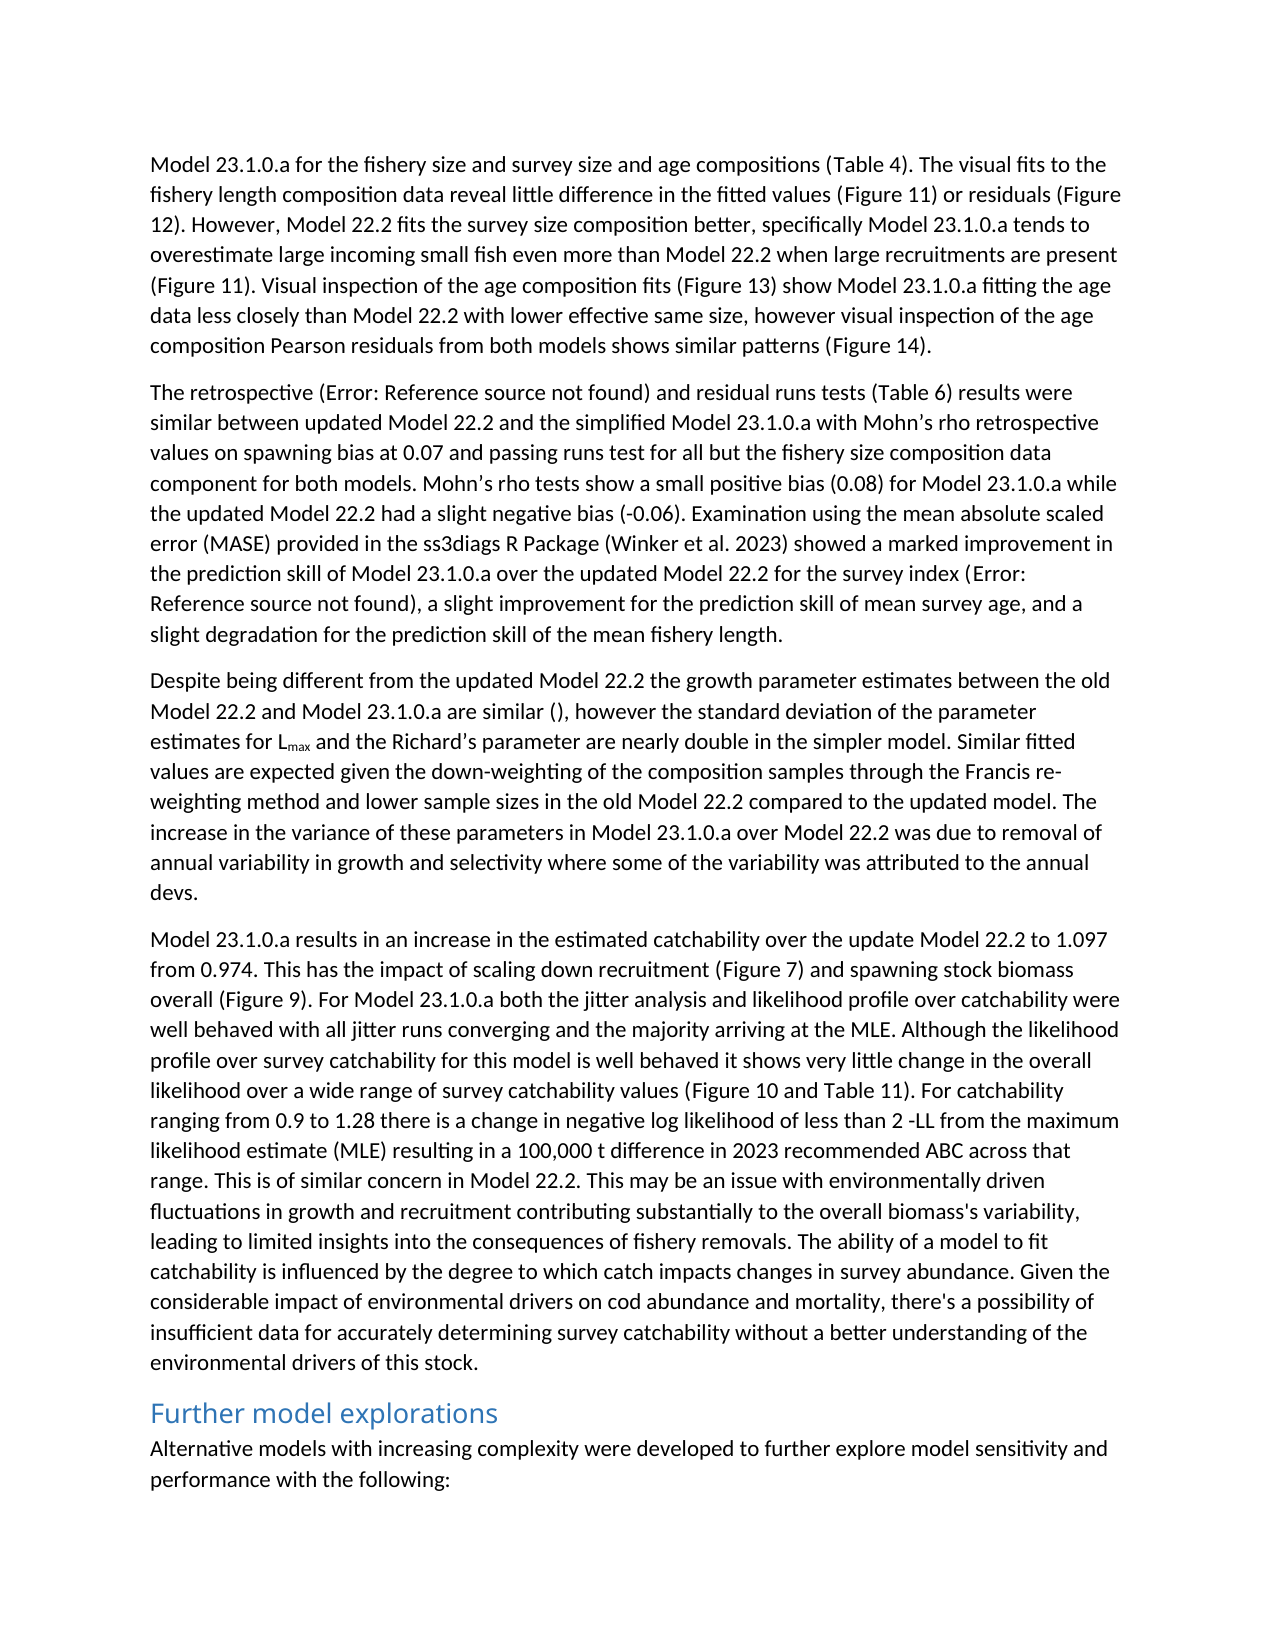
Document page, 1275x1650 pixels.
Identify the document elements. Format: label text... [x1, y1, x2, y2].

text Model 23.1.0.a results in an increase in the estimated catchability over the update Model 22.2 to 1.097 from 0.974. This has the impact of scaling down recruitment (Figure 7) and spawning stock biomass overall (Figure 9). For Model 23.1.0.a both the jitter analysis and likelihood profile over catchability were well behaved with all jitter runs converging and the majority arriving at the MLE. Although the likelihood profile over survey catchability for this model is well behaved it shows very little change in the overall likelihood over a wide range of survey catchability values (Figure 10 and Table 11). For catchability ranging from 0.9 to 1.28 there is a change in negative log likelihood of less than 2 -LL from the maximum likelihood estimate (MLE) resulting in a 100,000 t difference in 2023 recommended ABC across that range. This is of similar concern in Model 22.2. This may be an issue with environmentally driven fluctuations in growth and recruitment contributing substantially to the overall biomass's variability, leading to limited insights into the consequences of fishery removals. The ability of a model to fit catchability is influenced by the degree to which catch impacts changes in survey abundance. Given the considerable impact of environmental drivers on cod abundance and mortality, there's a possibility of insufficient data for accurately determining survey catchability without a better understanding of the environmental drivers of this stock. [150, 925, 1125, 1376]
subtitle Further model explorations [150, 1395, 1125, 1432]
text Alternative models with increasing complexity were developed to further explore model sensitivity and performance with the following: [150, 1434, 1125, 1493]
text Despite being different from the updated Model 22.2 the growth parameter estimates between the old Model 22.2 and Model 23.1.0.a are similar (Table 6), however the standard deviation of the parameter estimates for Lmax and the Richard’s parameter are nearly double in the simpler model. Similar fitted values are expected given the down-weighting of the composition samples through the Francis re-weighting method and lower sample sizes in the old Model 22.2 compared to the updated model. The increase in the variance of these parameters in Model 23.1.0.a over Model 22.2 was due to removal of annual variability in growth and selectivity where some of the variability was attributed to the annual devs. [150, 667, 1125, 906]
text The retrospective (Table 5) and residual runs tests (Table 6) results were similar between updated Model 22.2 and the simplified Model 23.1.0.a with Mohn’s rho retrospective values on spawning bias at 0.07 and passing runs test for all but the fishery size composition data component for both models. Mohn’s rho tests show a small positive bias (0.08) for Model 23.1.0.a while the updated Model 22.2 had a slight negative bias (-0.06). Examination using the mean absolute scaled error (MASE) provided in the ss3diags R Package (Winker et al. 2023) showed a marked improvement in the prediction skill of Model 23.1.0.a over the updated Model 22.2 for the survey index (Table 5), a slight improvement for the prediction skill of mean survey age, and a slight degradation for the prediction skill of the mean fishery length. [150, 378, 1125, 648]
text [150, 150, 1125, 359]
